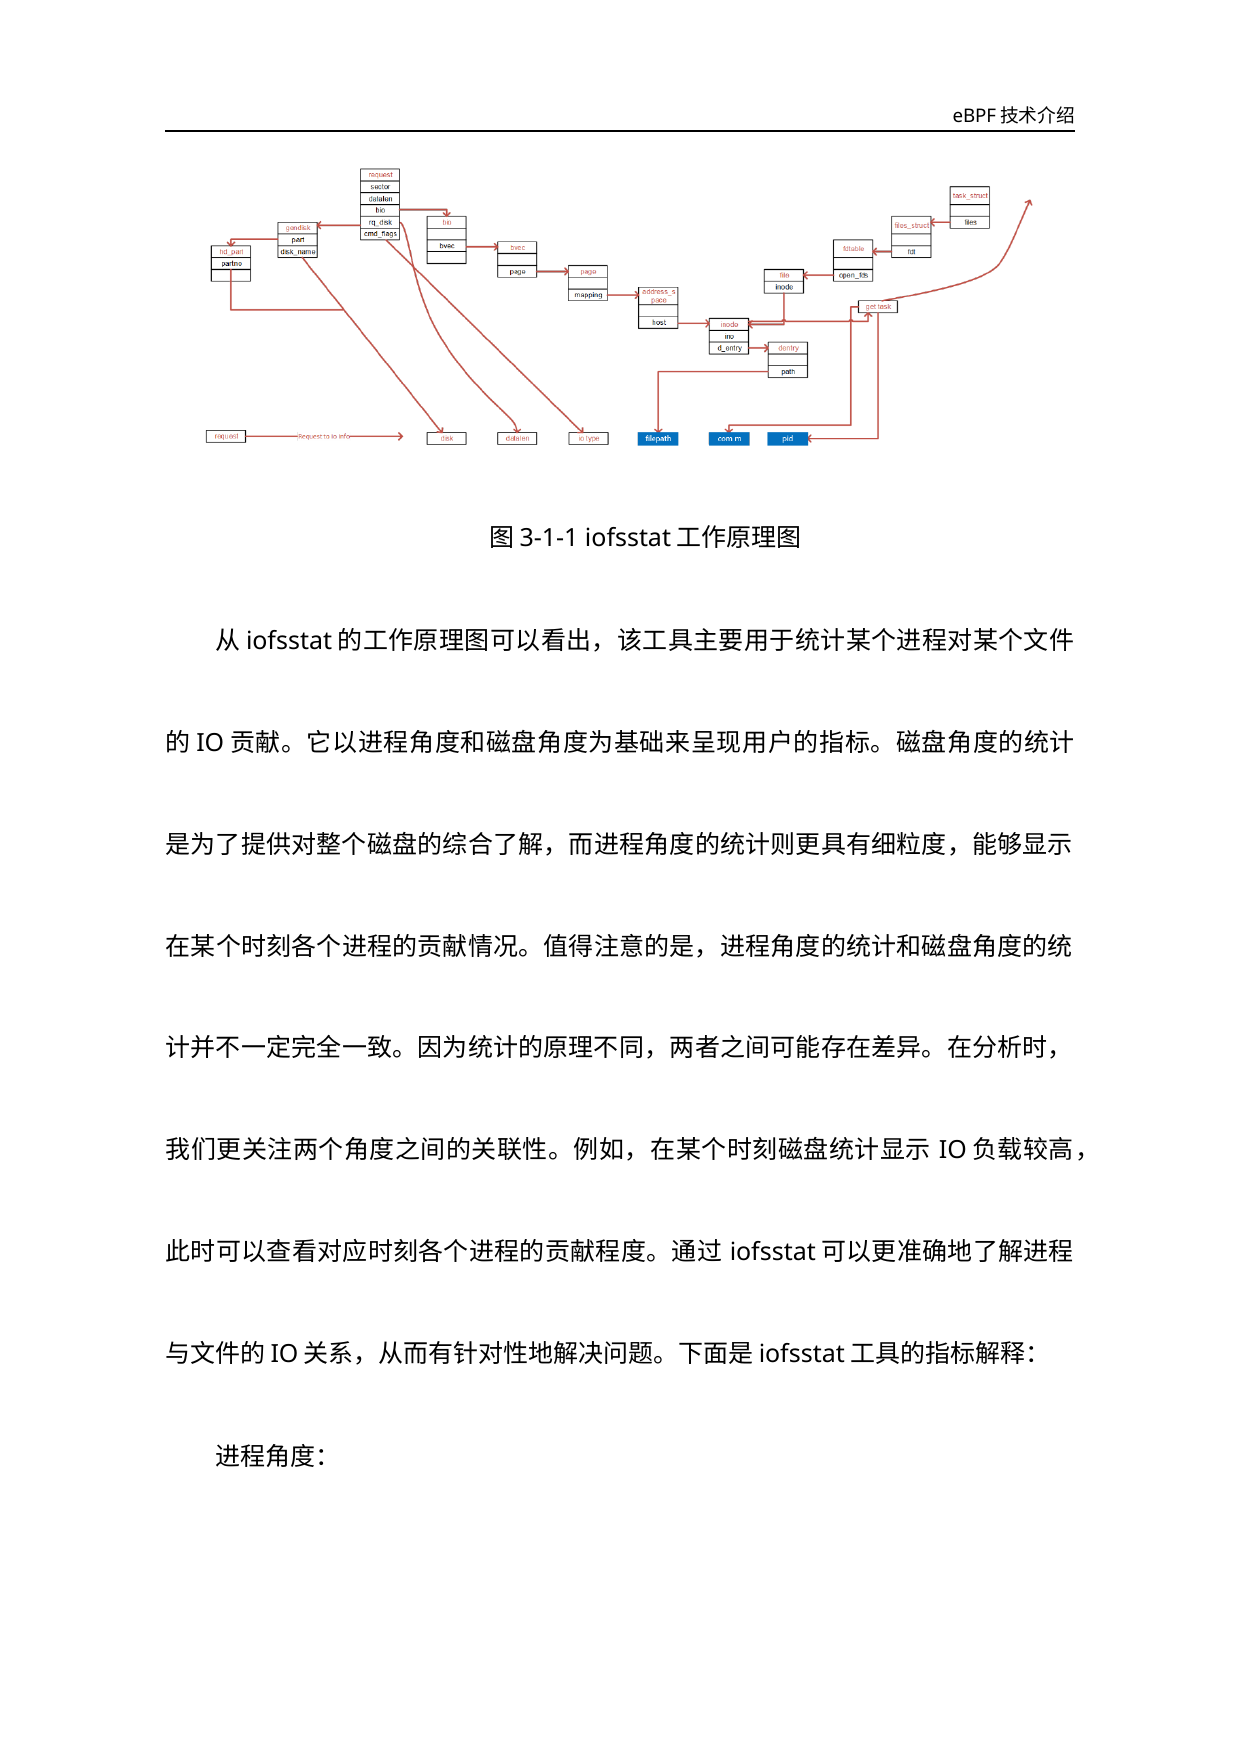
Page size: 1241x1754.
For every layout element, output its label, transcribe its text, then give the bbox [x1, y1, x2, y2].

text 进程角度： [165, 1421, 1075, 1488]
text 图3-1-1 iofsstat工作原理图 [165, 501, 1075, 569]
picture [205, 161, 1035, 452]
text 从iofsstat的工作原理图可以看出，该工具主要用于统计某个进程对某个文件的IO贡献。它以进程角度和磁盘角度为基础来呈现用户的指标。磁盘角度的统计是为了提供对整个磁盘的综合了解，而进程角度的统计则更具有细粒度，能够显示在某个时刻各个进程的贡献情况。值得注意的是，进程角度的统计和磁盘角度的统计并不一定完全一致。因为统计的原理不同，两者之间可能存在差异。在分析时，我们更关注两个角度之间的关联性。例如，在某个时刻磁盘统计显示IO负载较高，此时可以查看对应时刻各个进程的贡献程度。通过iofsstat可以更准确地了解进程与文件的IO关系，从而有针对性地解决问题。下面是iofsstat工具的指标解释： [165, 604, 1075, 1386]
